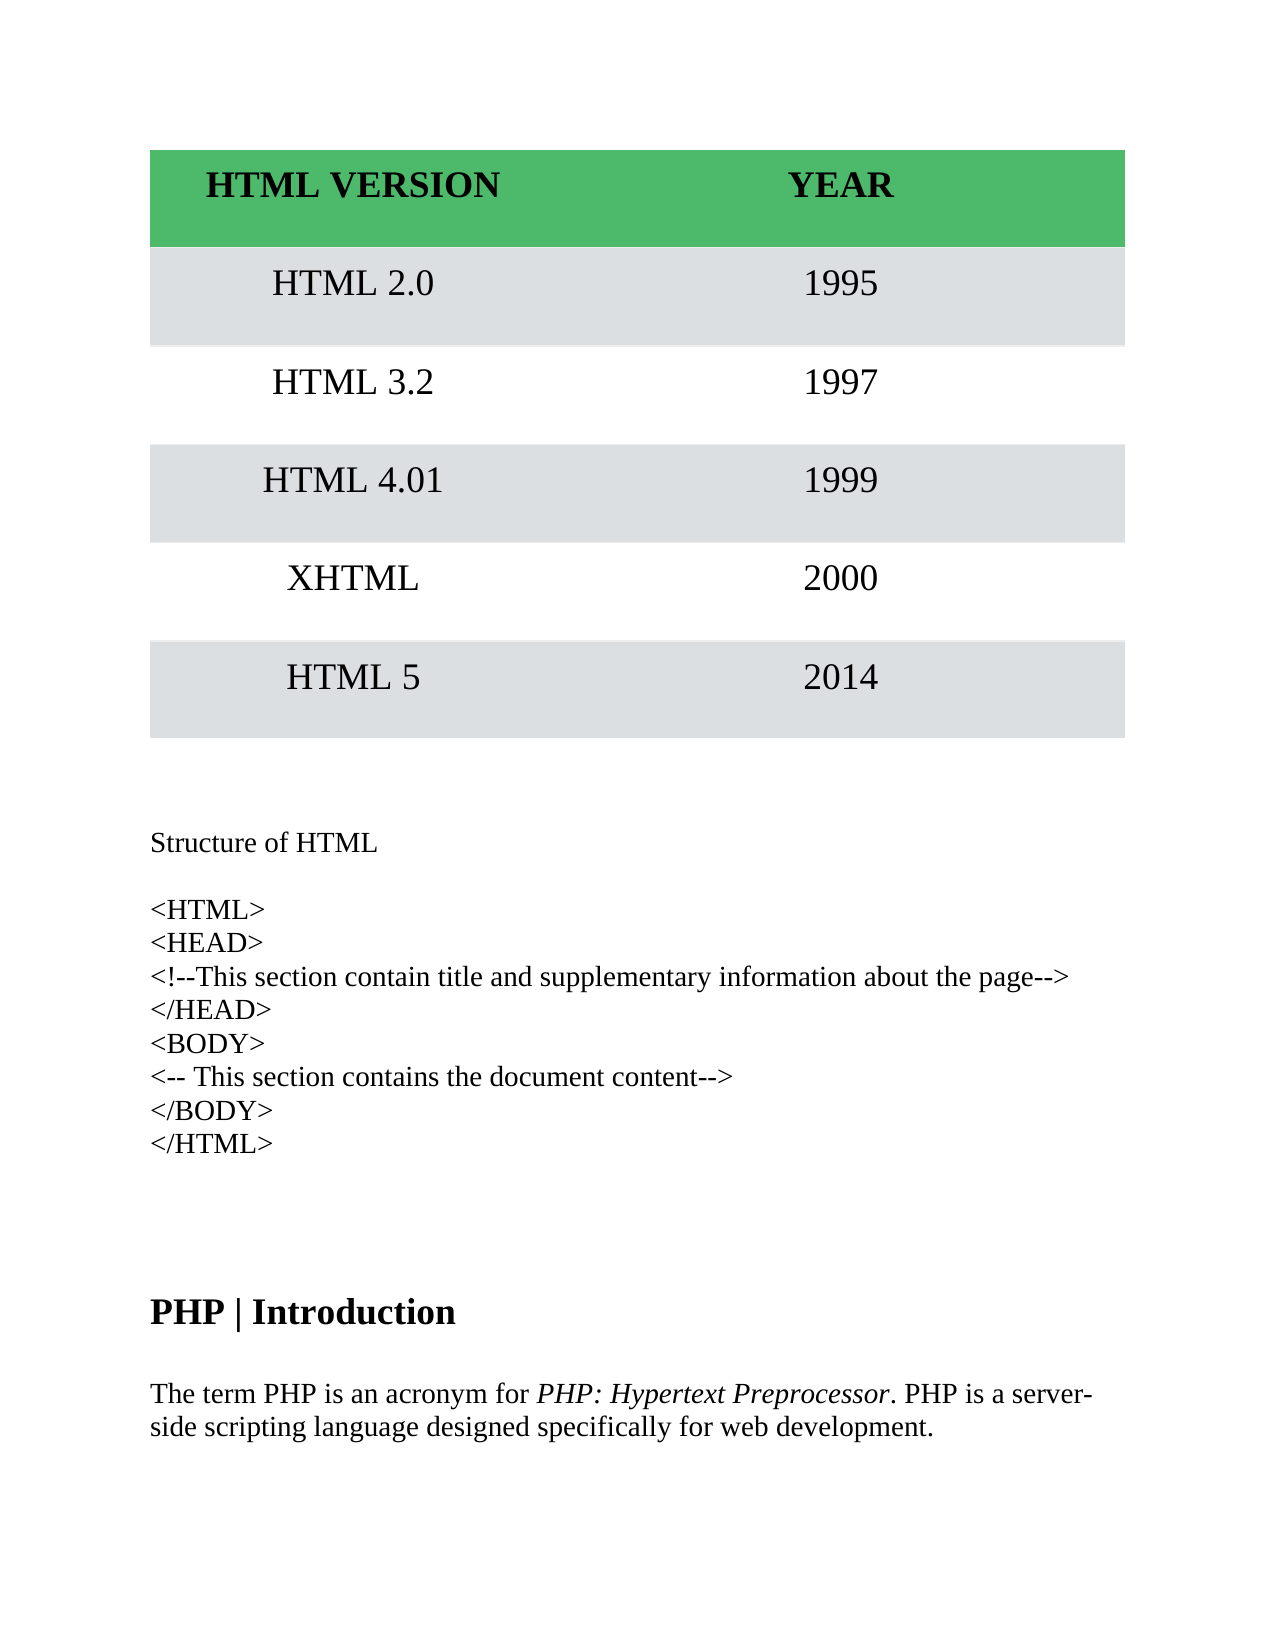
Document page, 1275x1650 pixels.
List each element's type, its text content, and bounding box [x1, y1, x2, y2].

text <HTML> [150, 892, 1125, 925]
text <!--This section contain title and supplementary information about the page--> [150, 959, 1125, 992]
text PHP | Introduction [150, 1289, 1125, 1333]
text <HEAD> [150, 925, 1125, 959]
table_header YEAR [556, 150, 1125, 247]
text The term PHP is an acronym for PHP: Hypertext Preprocessor. PHP is a server-side scripting language designed specifically for web development. [150, 1376, 1125, 1443]
text </HEAD> [150, 992, 1125, 1026]
text </HTML> [150, 1127, 1125, 1160]
text </BODY> [150, 1093, 1125, 1127]
text <-- This section contains the document content--> [150, 1059, 1125, 1093]
table_cell 1999 [556, 445, 1125, 542]
table_cell 1995 [556, 248, 1125, 345]
table_cell 1997 [556, 347, 1125, 443]
text Structure of HTML [150, 825, 1125, 858]
table_cell 2000 [556, 543, 1125, 640]
table_cell HTML 2.0 [150, 248, 556, 345]
text <BODY> [150, 1026, 1125, 1059]
table_cell 2014 [556, 642, 1125, 738]
table_cell XHTML [150, 543, 556, 640]
table_cell HTML 4.01 [150, 445, 556, 542]
table_cell HTML 5 [150, 642, 556, 738]
table_cell HTML 3.2 [150, 347, 556, 443]
table_header HTML VERSION [150, 150, 556, 247]
